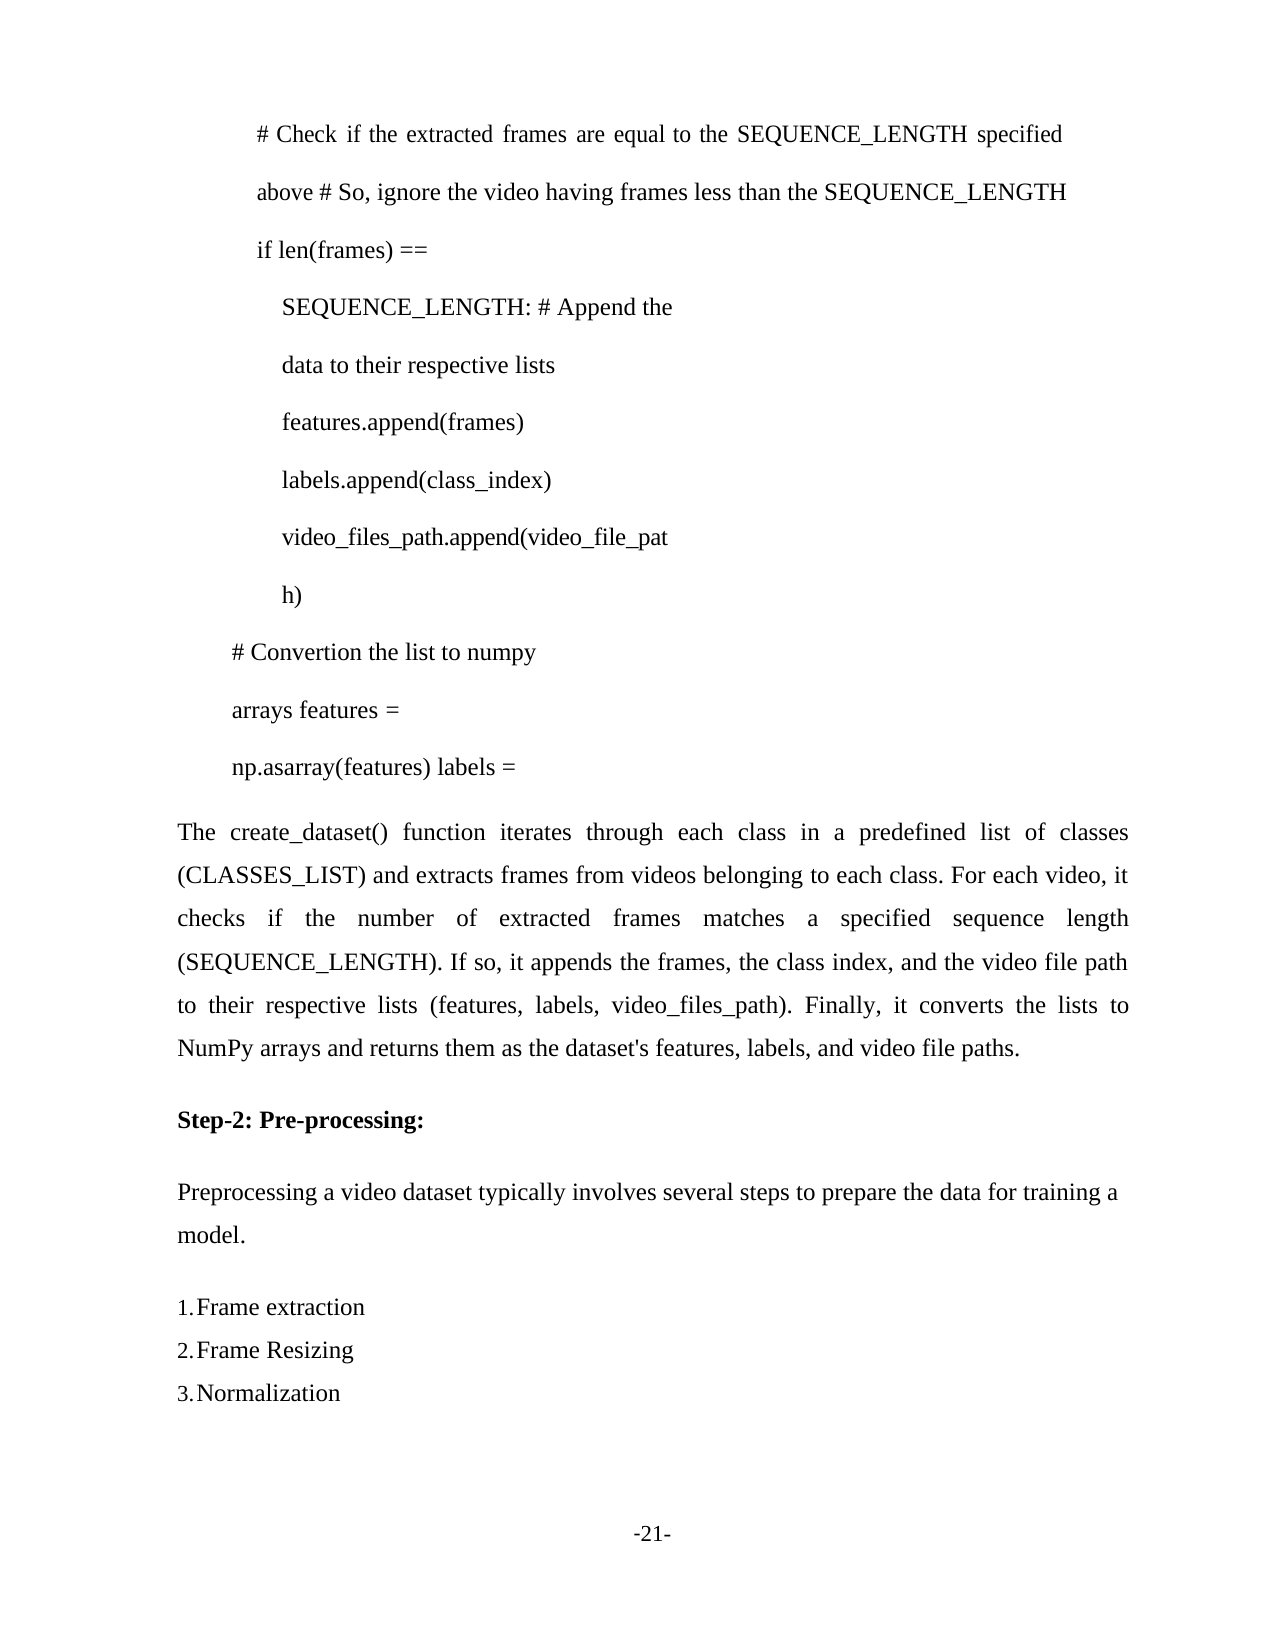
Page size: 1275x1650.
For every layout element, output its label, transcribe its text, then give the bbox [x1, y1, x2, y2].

text Preprocessing a video dataset typically involves several steps to prepare the data for training a model. [177, 1177, 1119, 1249]
list Normalization [177, 1378, 1198, 1407]
subtitle Step-2: Pre-processing: [177, 1105, 1198, 1134]
text The create_dataset() function iterates through each class in a predefined list of classes (CLASSES_LIST) and extracts frames from videos belonging to each class. For each video, it checks if the number of extracted frames matches a specified sequence length (SEQUENCE_LENGTH). If so, it appends the frames, the class index, and the video file path to their respective lists (features, labels, video_files_path). Finally, it converts the lists to NumPy arrays and returns them as the dataset's features, labels, and video file paths. [177, 817, 1129, 1062]
list Frame Resizing [177, 1336, 1198, 1364]
list Frame extraction [177, 1292, 1198, 1321]
